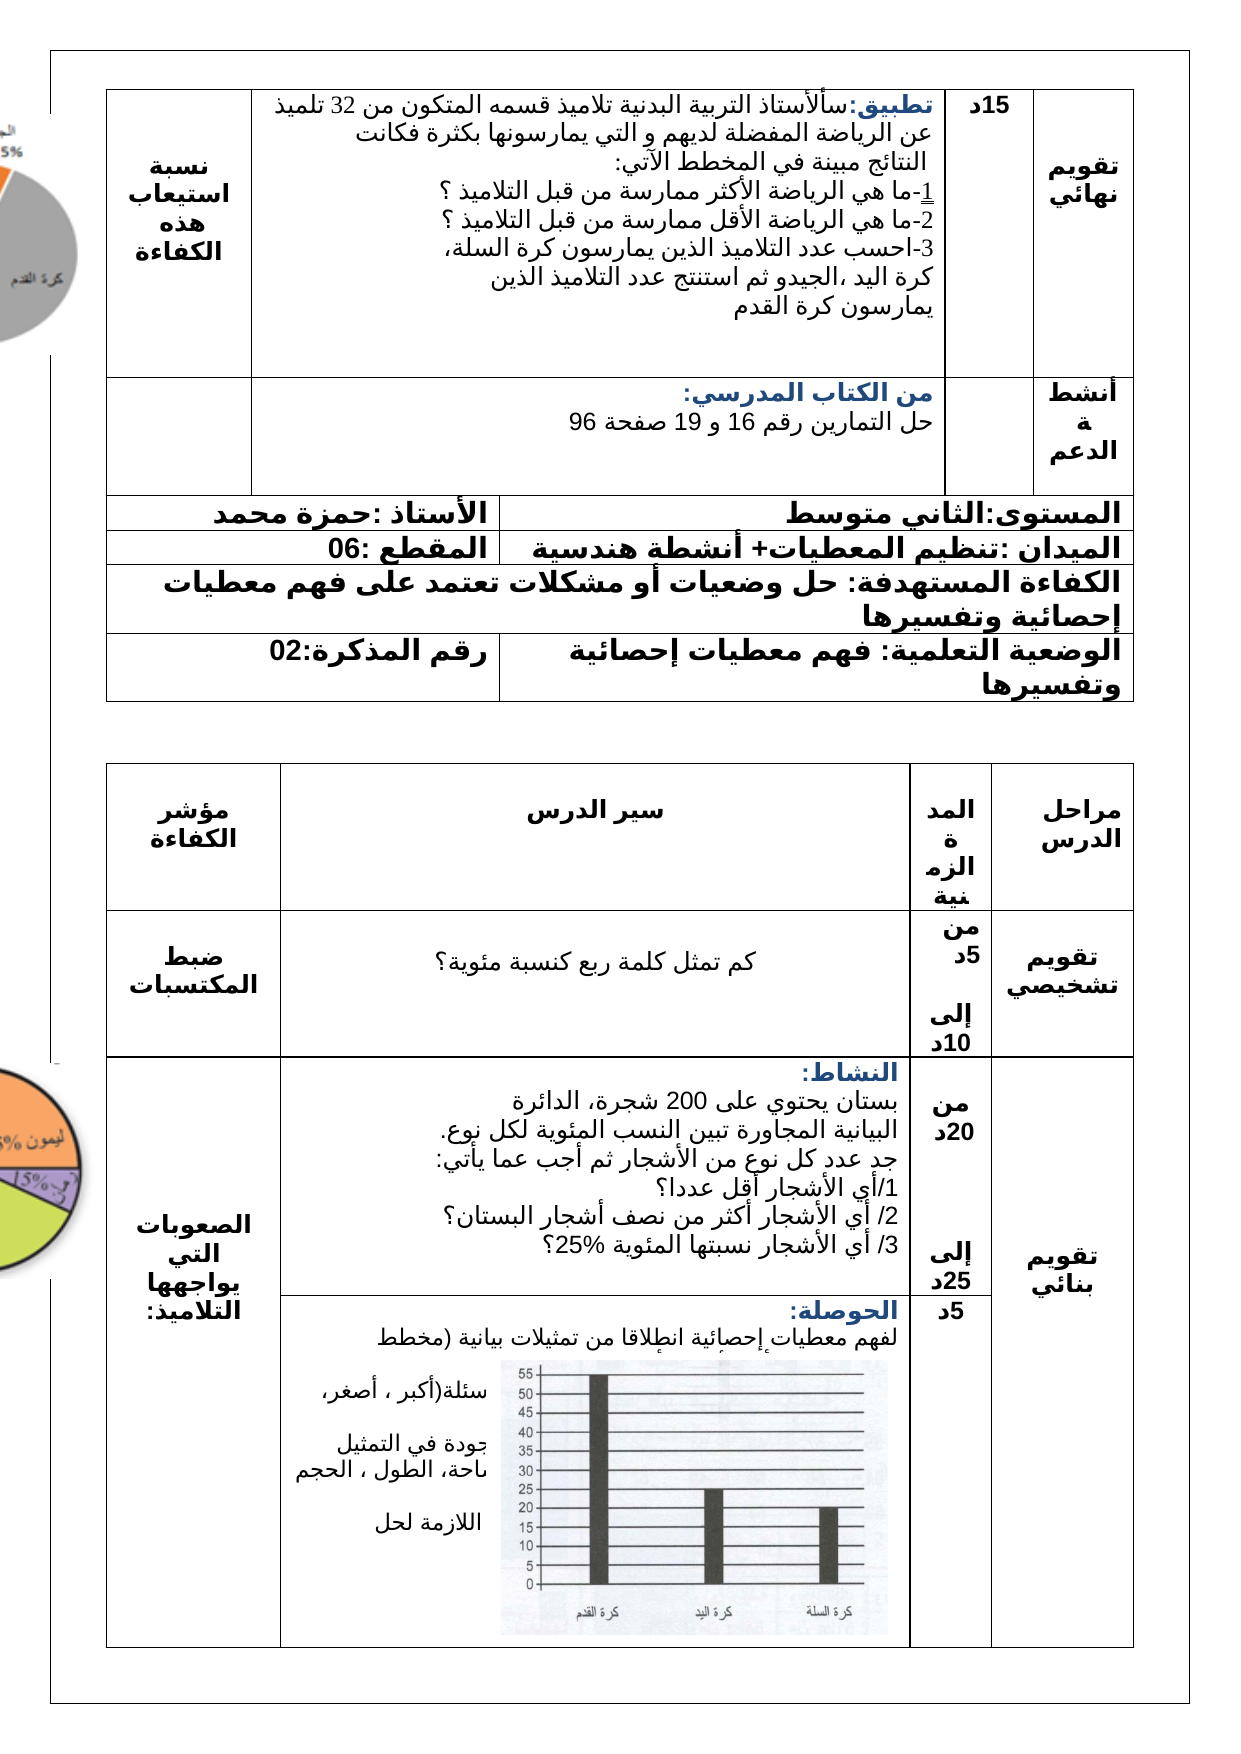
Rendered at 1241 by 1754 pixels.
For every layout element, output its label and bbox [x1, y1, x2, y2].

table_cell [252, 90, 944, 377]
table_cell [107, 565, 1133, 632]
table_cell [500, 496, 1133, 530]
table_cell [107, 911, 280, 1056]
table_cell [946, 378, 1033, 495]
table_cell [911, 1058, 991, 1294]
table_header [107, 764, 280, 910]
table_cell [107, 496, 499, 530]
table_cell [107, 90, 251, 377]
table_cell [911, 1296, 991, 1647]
picture [0, 114, 87, 355]
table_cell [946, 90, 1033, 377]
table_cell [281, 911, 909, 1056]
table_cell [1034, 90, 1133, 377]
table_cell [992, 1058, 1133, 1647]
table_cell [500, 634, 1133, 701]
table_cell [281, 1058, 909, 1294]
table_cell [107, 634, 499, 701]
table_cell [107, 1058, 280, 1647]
picture [0, 1063, 100, 1279]
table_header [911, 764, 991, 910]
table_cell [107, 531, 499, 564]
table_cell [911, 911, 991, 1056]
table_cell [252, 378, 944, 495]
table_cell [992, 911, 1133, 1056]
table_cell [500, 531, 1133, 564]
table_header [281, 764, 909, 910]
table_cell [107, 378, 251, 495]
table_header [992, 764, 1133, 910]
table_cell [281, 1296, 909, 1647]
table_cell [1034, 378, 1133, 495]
